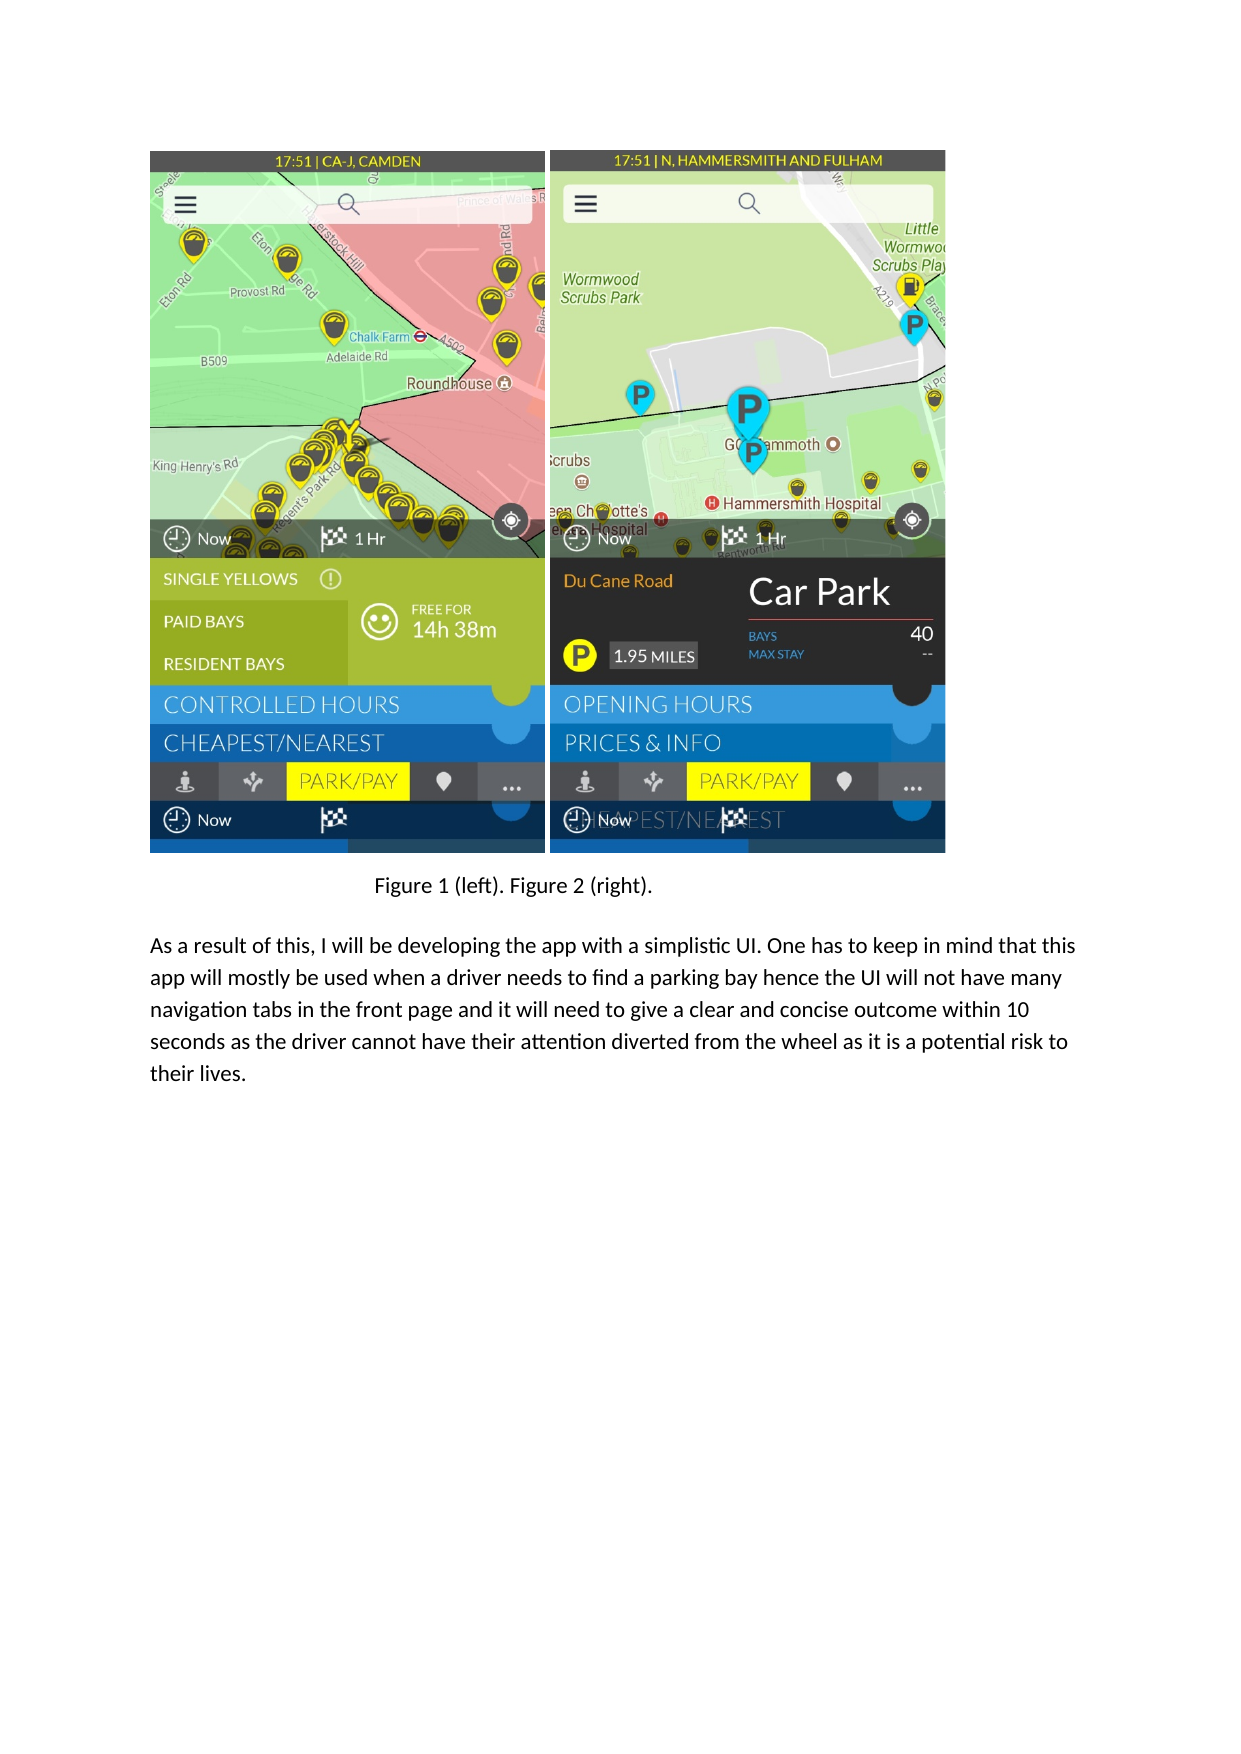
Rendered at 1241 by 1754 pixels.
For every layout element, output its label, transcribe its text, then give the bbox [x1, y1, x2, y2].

picture [150, 151, 545, 853]
text As a result of this, I will be developing the app with a simplistic UI. One has to keep in mind that this app will mostly be used when a driver needs to find a parking bay hence the UI will not have many navigation tabs in the front page and it will need to give a clear and concise outcome within 10 seconds as the driver cannot have their attention diverted from the wheel as it is a potential risk to their lives. [150, 931, 1090, 1087]
picture [550, 150, 946, 853]
